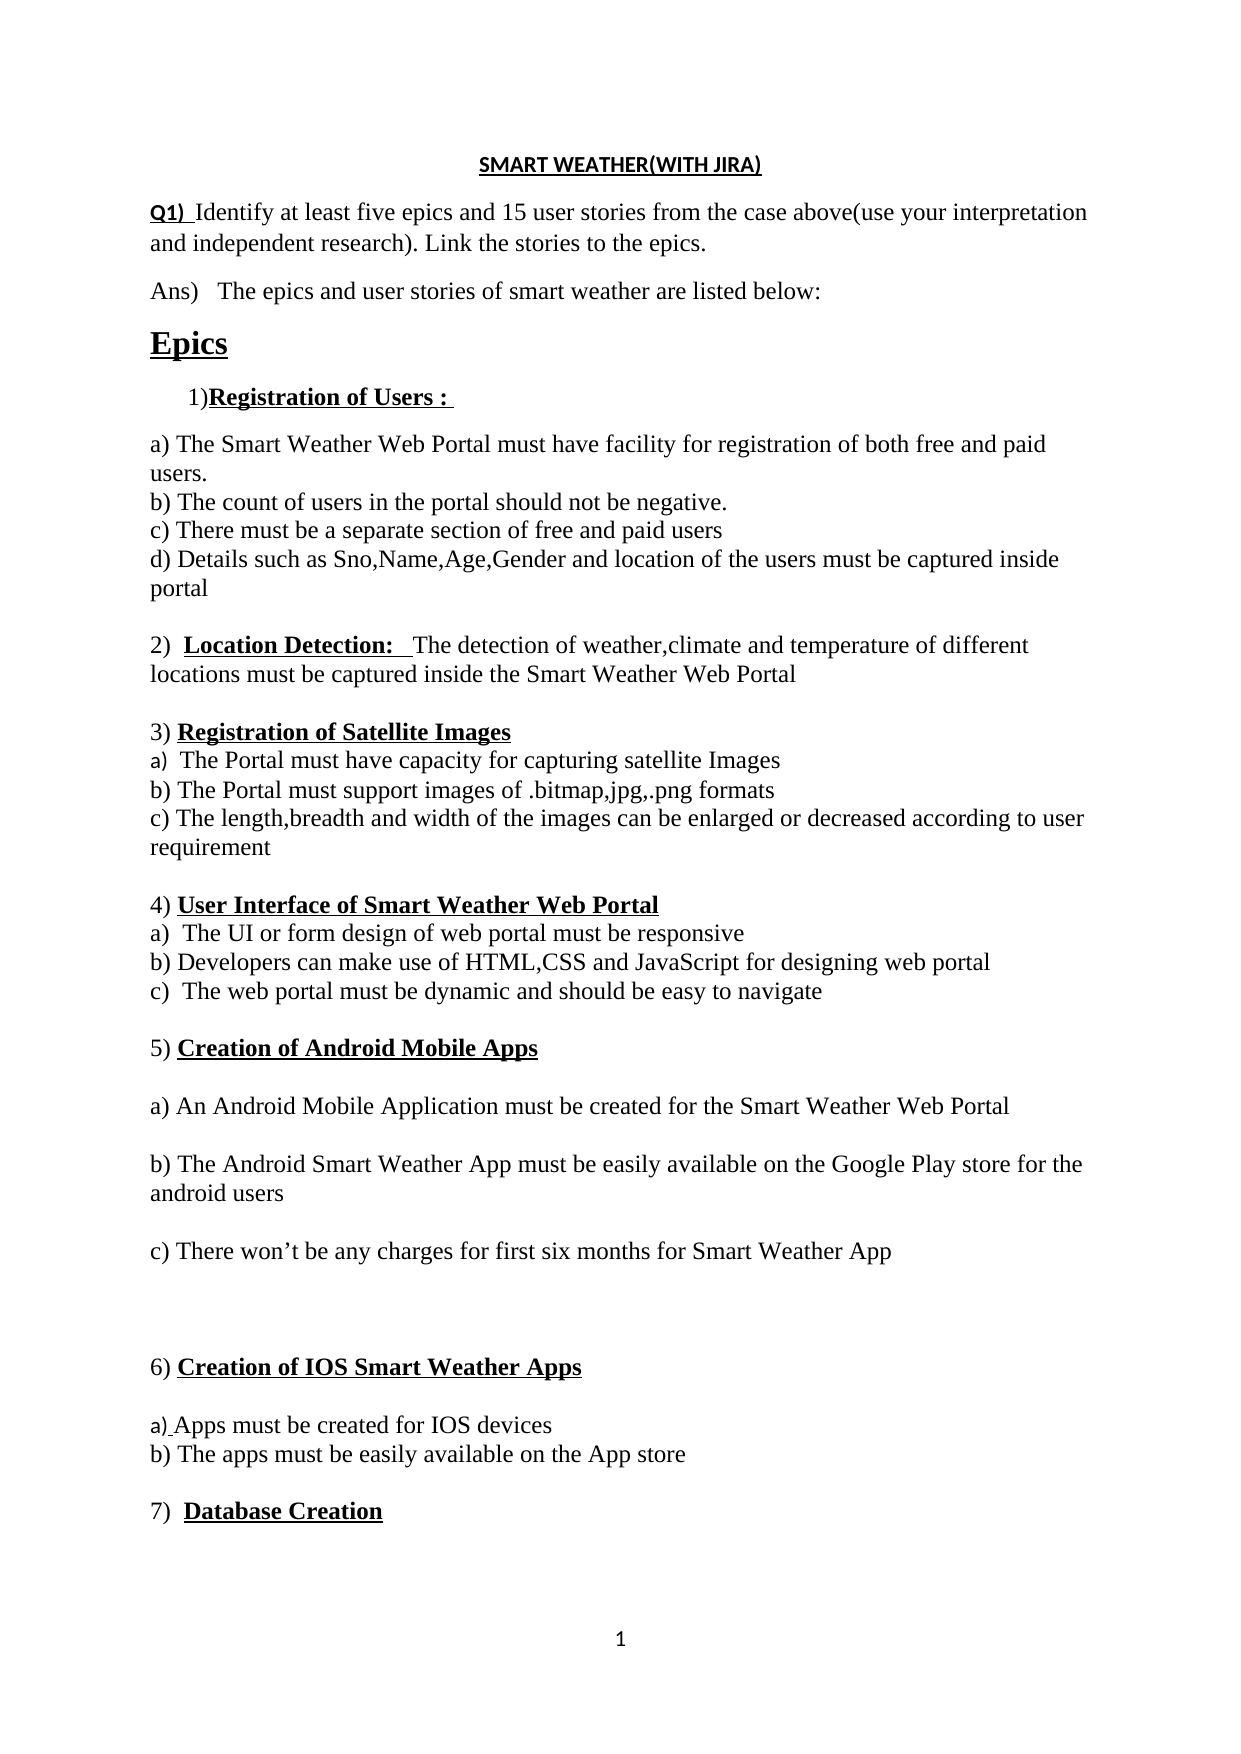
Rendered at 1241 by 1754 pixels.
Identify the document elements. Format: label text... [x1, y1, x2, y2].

text 3) Registration of Satellite Images [150, 717, 1090, 746]
text requirement [150, 832, 1090, 861]
text c) The web portal must be dynamic and should be easy to navigate [150, 976, 1090, 1005]
text 6) Creation of IOS Smart Weather Apps [150, 1352, 1090, 1381]
text c) There won’t be any charges for first six months for Smart Weather App [150, 1236, 1090, 1265]
text a) The Portal must have capacity for capturing satellite Images [150, 746, 1090, 775]
text c) The length,breadth and width of the images can be enlarged or decreased according to user [150, 803, 1090, 832]
text a) An Android Mobile Application must be created for the Smart Weather Web Portal [150, 1091, 1090, 1120]
text b) The Android Smart Weather App must be easily available on the Google Play store for the android users [150, 1149, 1090, 1207]
text Q1) Identify at least five epics and 15 user stories from the case above(use your interpretation and independent research). Link the stories to the epics. [150, 197, 1090, 257]
text a) Apps must be created for IOS devices [150, 1410, 1090, 1439]
text a) The UI or form design of web portal must be responsive [150, 918, 1090, 947]
text 2) Location Detection: The detection of weather,climate and temperature of different locations must be captured inside the Smart Weather Web Portal [150, 631, 1090, 688]
text a) The Smart Weather Web Portal must have facility for registration of both free and paid users. [150, 429, 1090, 487]
text b) Developers can make use of HTML,CSS and JavaScript for designing web portal [150, 947, 1090, 976]
text 1)Registration of Users : [187, 382, 1090, 410]
text 5) Creation of Android Mobile Apps [150, 1033, 1090, 1062]
text 4) User Interface of Smart Weather Web Portal [150, 890, 1090, 918]
text SMART WEATHER(WITH JIRA) [150, 150, 1090, 178]
text 7) Database Creation [150, 1496, 1090, 1525]
text Epics [150, 324, 1090, 362]
text d) Details such as Sno,Name,Age,Gender and location of the users must be captured inside portal [150, 544, 1090, 602]
text b) The Portal must support images of .bitmap,jpg,.png formats [150, 775, 1090, 803]
text c) There must be a separate section of free and paid users [150, 516, 1090, 544]
text Ans) The epics and user stories of smart weather are listed below: [150, 276, 1090, 305]
text b) The apps must be easily available on the App store [150, 1439, 1090, 1467]
text b) The count of users in the portal should not be negative. [150, 487, 1090, 516]
